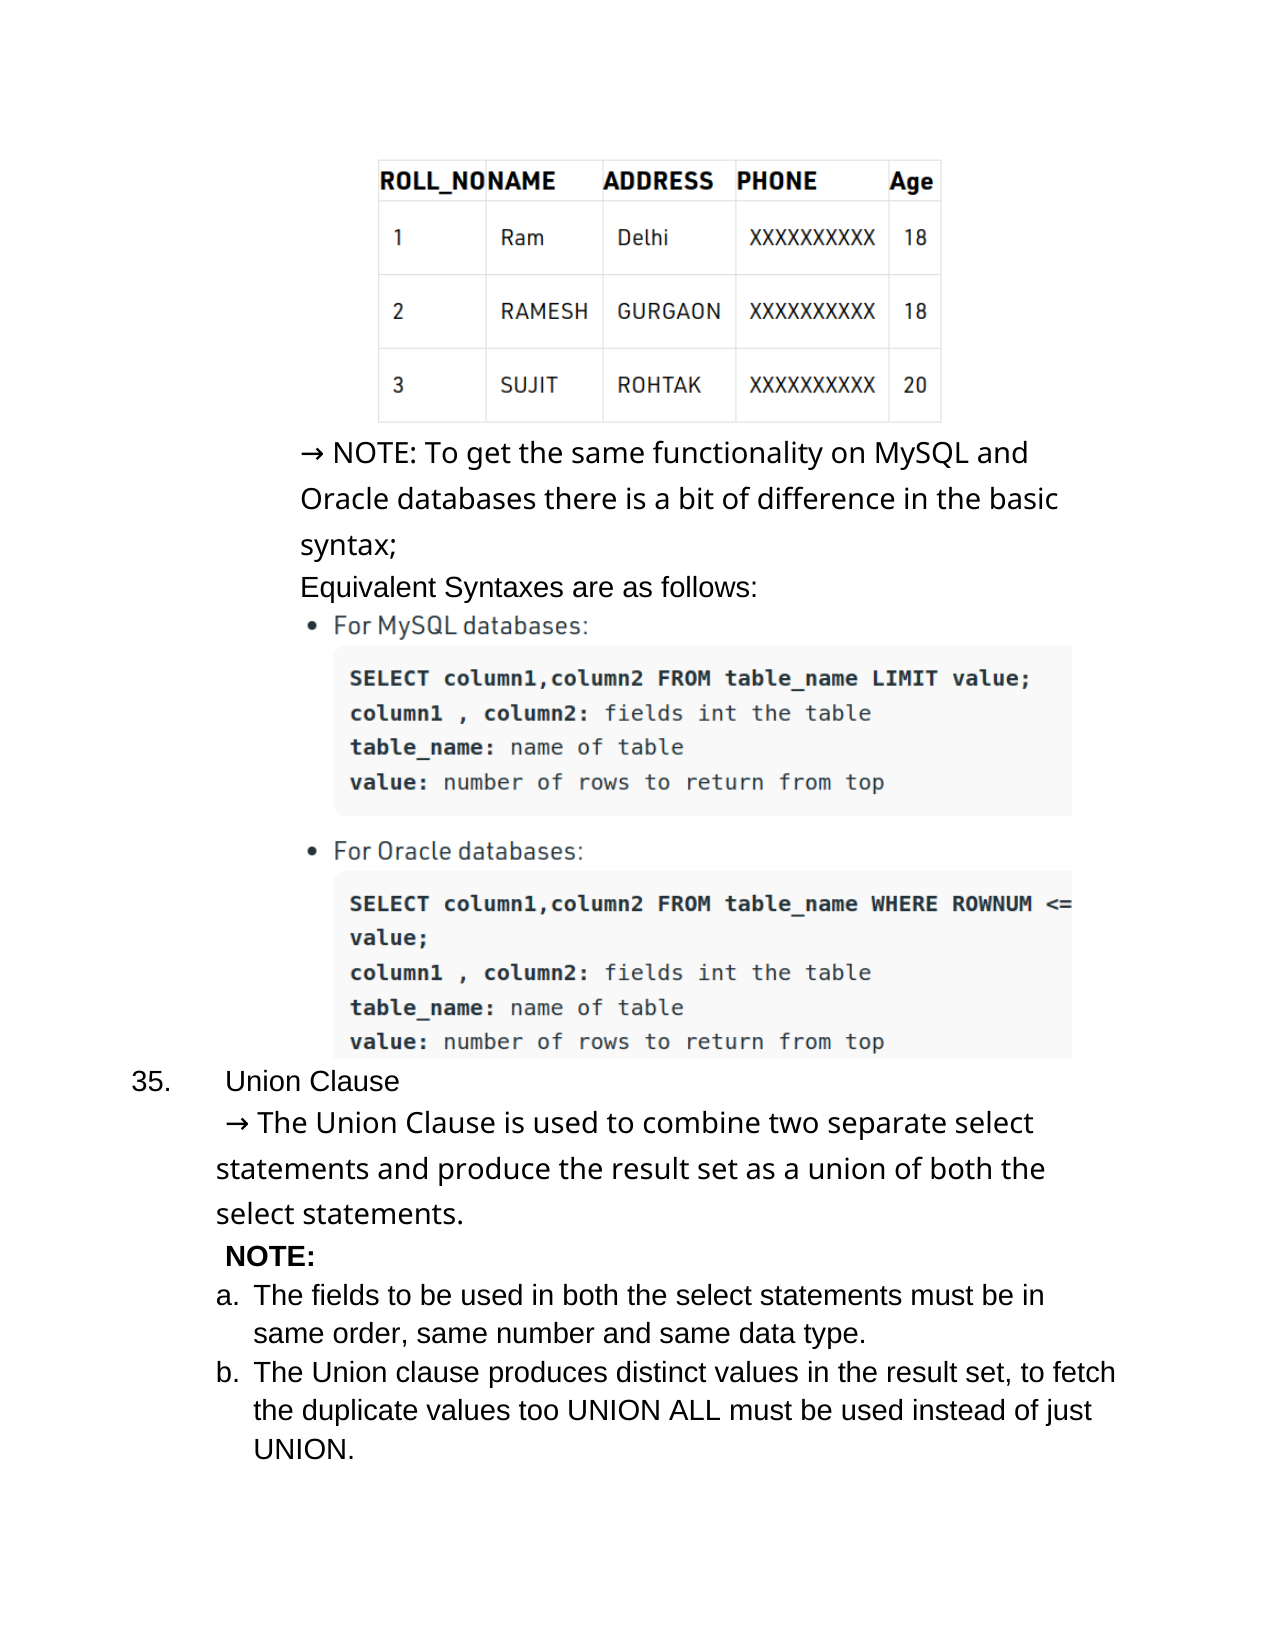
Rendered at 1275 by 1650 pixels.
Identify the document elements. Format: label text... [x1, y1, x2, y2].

picture [300, 608, 1073, 1059]
text NOTE: [216, 1239, 1125, 1273]
list The Union clause produces distinct values in the result set, to fetch the duplicate values too UNION ALL must be used instead of just UNION. [216, 1355, 1125, 1466]
list The fields to be used in both the select statements must be in same order, same number and same data type. [216, 1278, 1125, 1350]
text Equivalent Syntaxes are as follows: [225, 570, 1125, 603]
picture [375, 150, 948, 428]
list Union Clause [131, 1064, 1125, 1097]
text → The Union Clause is used to combine two separate select statements and produce the result set as a union of both the select statements. [216, 1102, 1125, 1233]
text → NOTE: To get the same functionality on MySQL and Oracle databases there is a bit of difference in the basic syntax; [300, 433, 1125, 564]
